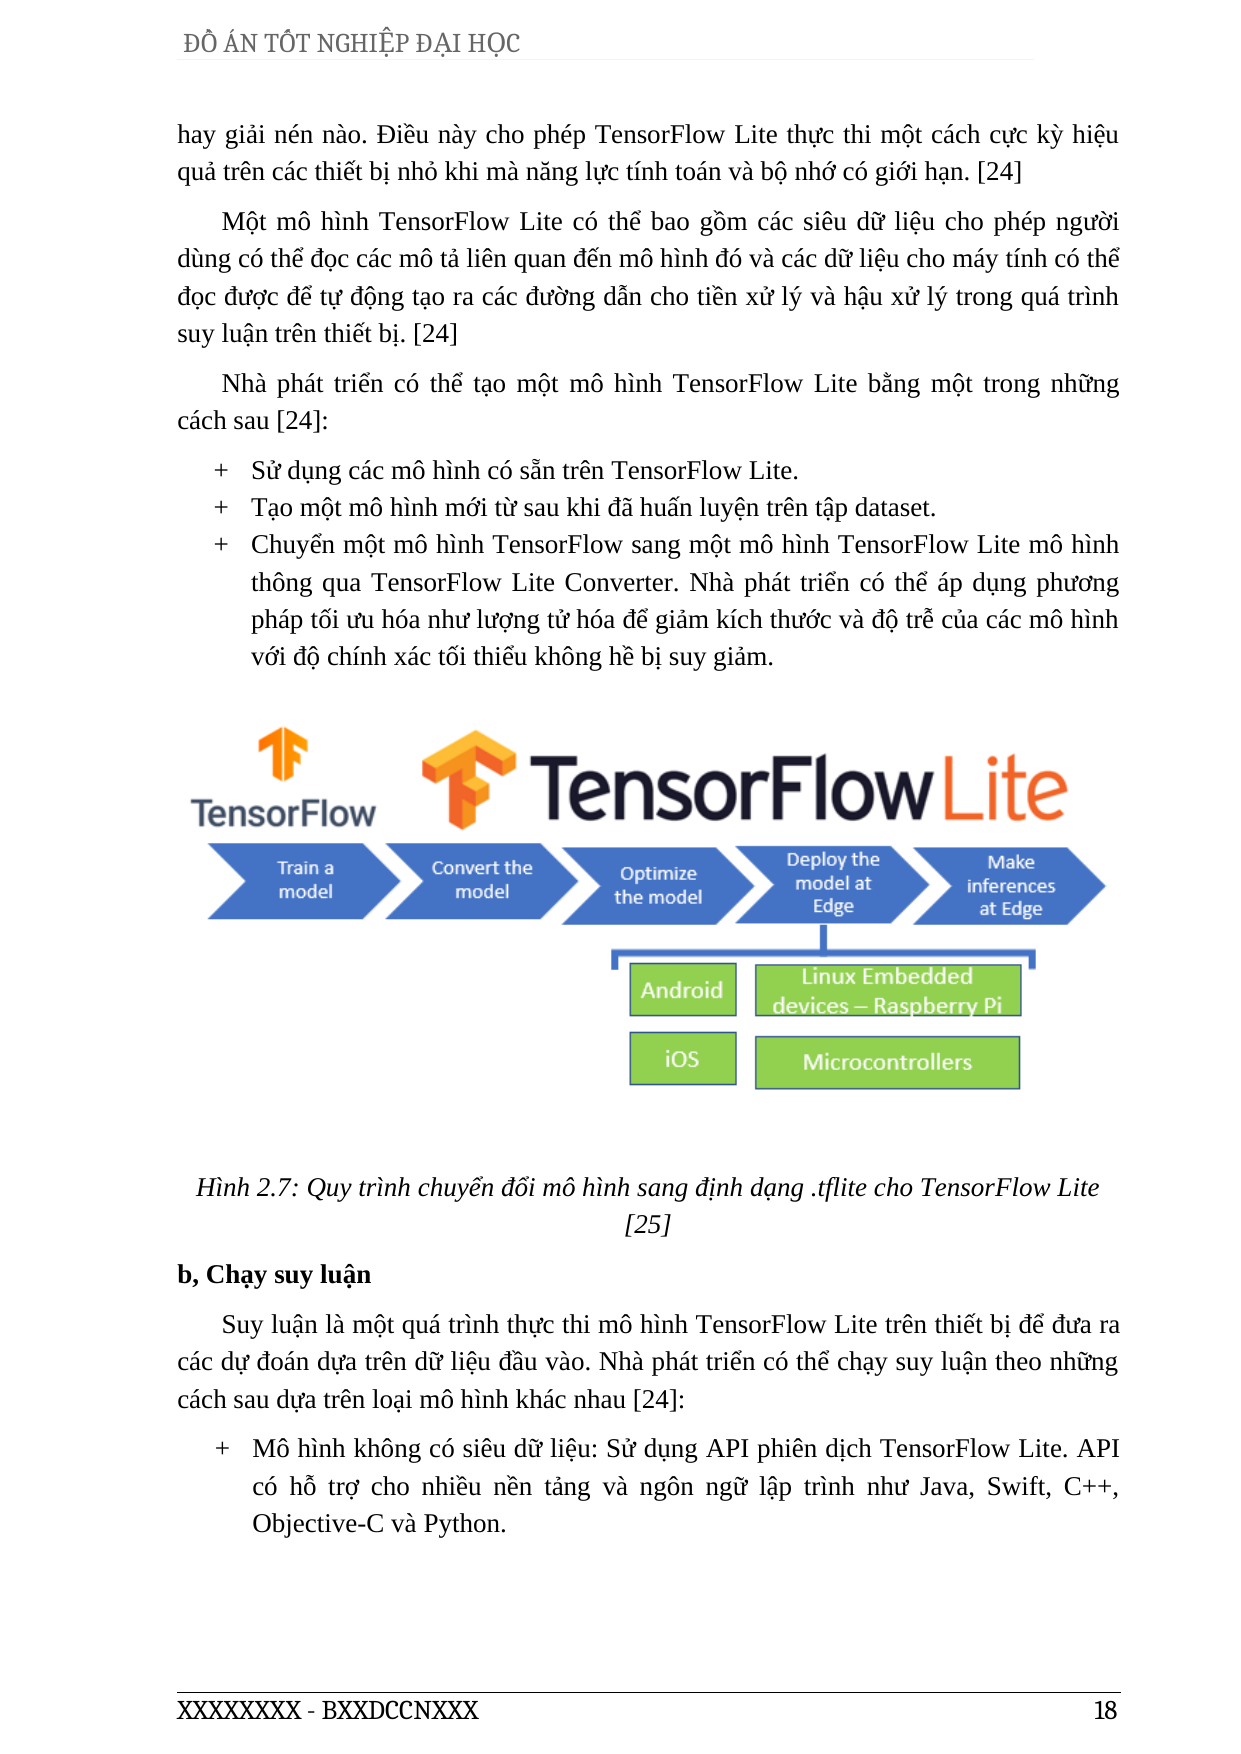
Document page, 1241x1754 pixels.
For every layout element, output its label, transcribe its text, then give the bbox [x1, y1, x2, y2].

list Tạo một mô hình mới từ sau khi đã huấn luyện trên tập dataset. [213, 491, 1121, 522]
subtitle Hình 2.7: Quy trình chuyển đổi mô hình sang định dạng .tflite cho TensorFlow Lite [25] [177, 1171, 1121, 1240]
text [177, 118, 1121, 186]
text b, Chạy suy luận [177, 1258, 1121, 1289]
list Mô hình không có siêu dữ liệu: Sử dụng API phiên dịch TensorFlow Lite. API có hỗ trợ cho nhiều nền tảng và ngôn ngữ lập trình như Java, Swift, C++, Objective-C và Python. [214, 1432, 1121, 1538]
list Chuyển một mô hình TensorFlow sang một mô hình TensorFlow Lite mô hình thông qua TensorFlow Lite Converter. Nhà phát triển có thể áp dụng phương pháp tối ưu hóa như lượng tử hóa để giảm kích thước và độ trễ của các mô hình với độ chính xác tối thiểu không hề bị suy giảm. [213, 528, 1121, 671]
picture [177, 690, 1122, 1153]
text Nhà phát triển có thể tạo một mô hình TensorFlow Lite bằng một trong những cách sau [24]: [177, 367, 1121, 435]
text Một mô hình TensorFlow Lite có thể bao gồm các siêu dữ liệu cho phép người dùng có thể đọc các mô tả liên quan đến mô hình đó và các dữ liệu cho máy tính có thể đọc được để tự động tạo ra các đường dẫn cho tiền xử lý và hậu xử lý trong quá trình suy luận trên thiết bị. [24] [177, 205, 1121, 348]
text Suy luận là một quá trình thực thi mô hình TensorFlow Lite trên thiết bị để đưa ra các dự đoán dựa trên dữ liệu đầu vào. Nhà phát triển có thể chạy suy luận theo những cách sau dựa trên loại mô hình khác nhau [24]: [177, 1308, 1121, 1414]
list Sử dụng các mô hình có sẵn trên TensorFlow Lite. [213, 454, 1121, 485]
